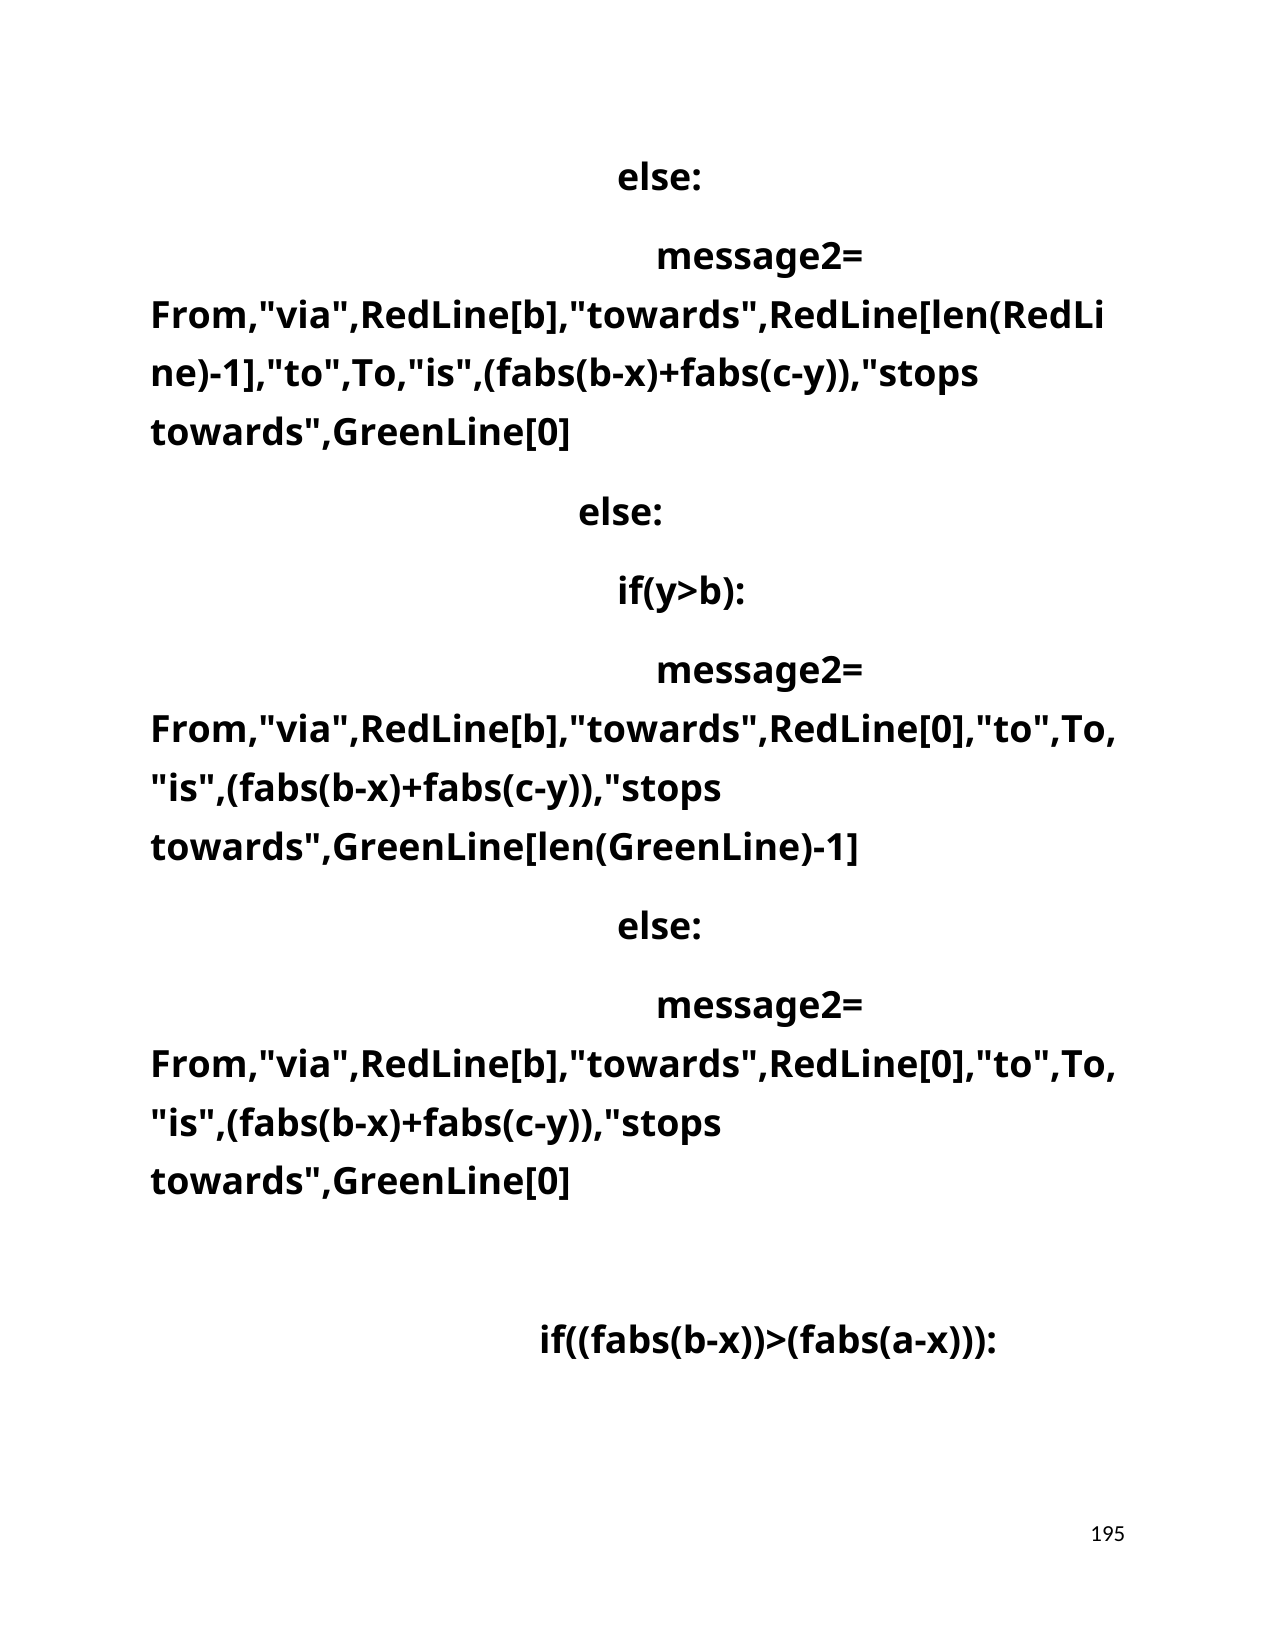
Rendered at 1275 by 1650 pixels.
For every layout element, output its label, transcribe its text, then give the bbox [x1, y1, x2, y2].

text message2= From,"via",RedLine[b],"towards",RedLine[0],"to",To,"is",(fabs(b-x)+fabs(c-y)),"stops towards",GreenLine[0] [150, 979, 1125, 1206]
text message2= From,"via",RedLine[b],"towards",RedLine[len(RedLine)-1],"to",To,"is",(fabs(b-x)+fabs(c-y)),"stops towards",GreenLine[0] [150, 229, 1125, 456]
text if(y>b): [150, 564, 1125, 615]
text else: [150, 899, 1125, 950]
text if((fabs(b-x))>(fabs(a-x))): [150, 1314, 1125, 1365]
text message2= From,"via",RedLine[b],"towards",RedLine[0],"to",To,"is",(fabs(b-x)+fabs(c-y)),"stops towards",GreenLine[len(GreenLine)-1] [150, 644, 1125, 871]
text else: [150, 485, 1125, 536]
text else: [150, 150, 1125, 201]
